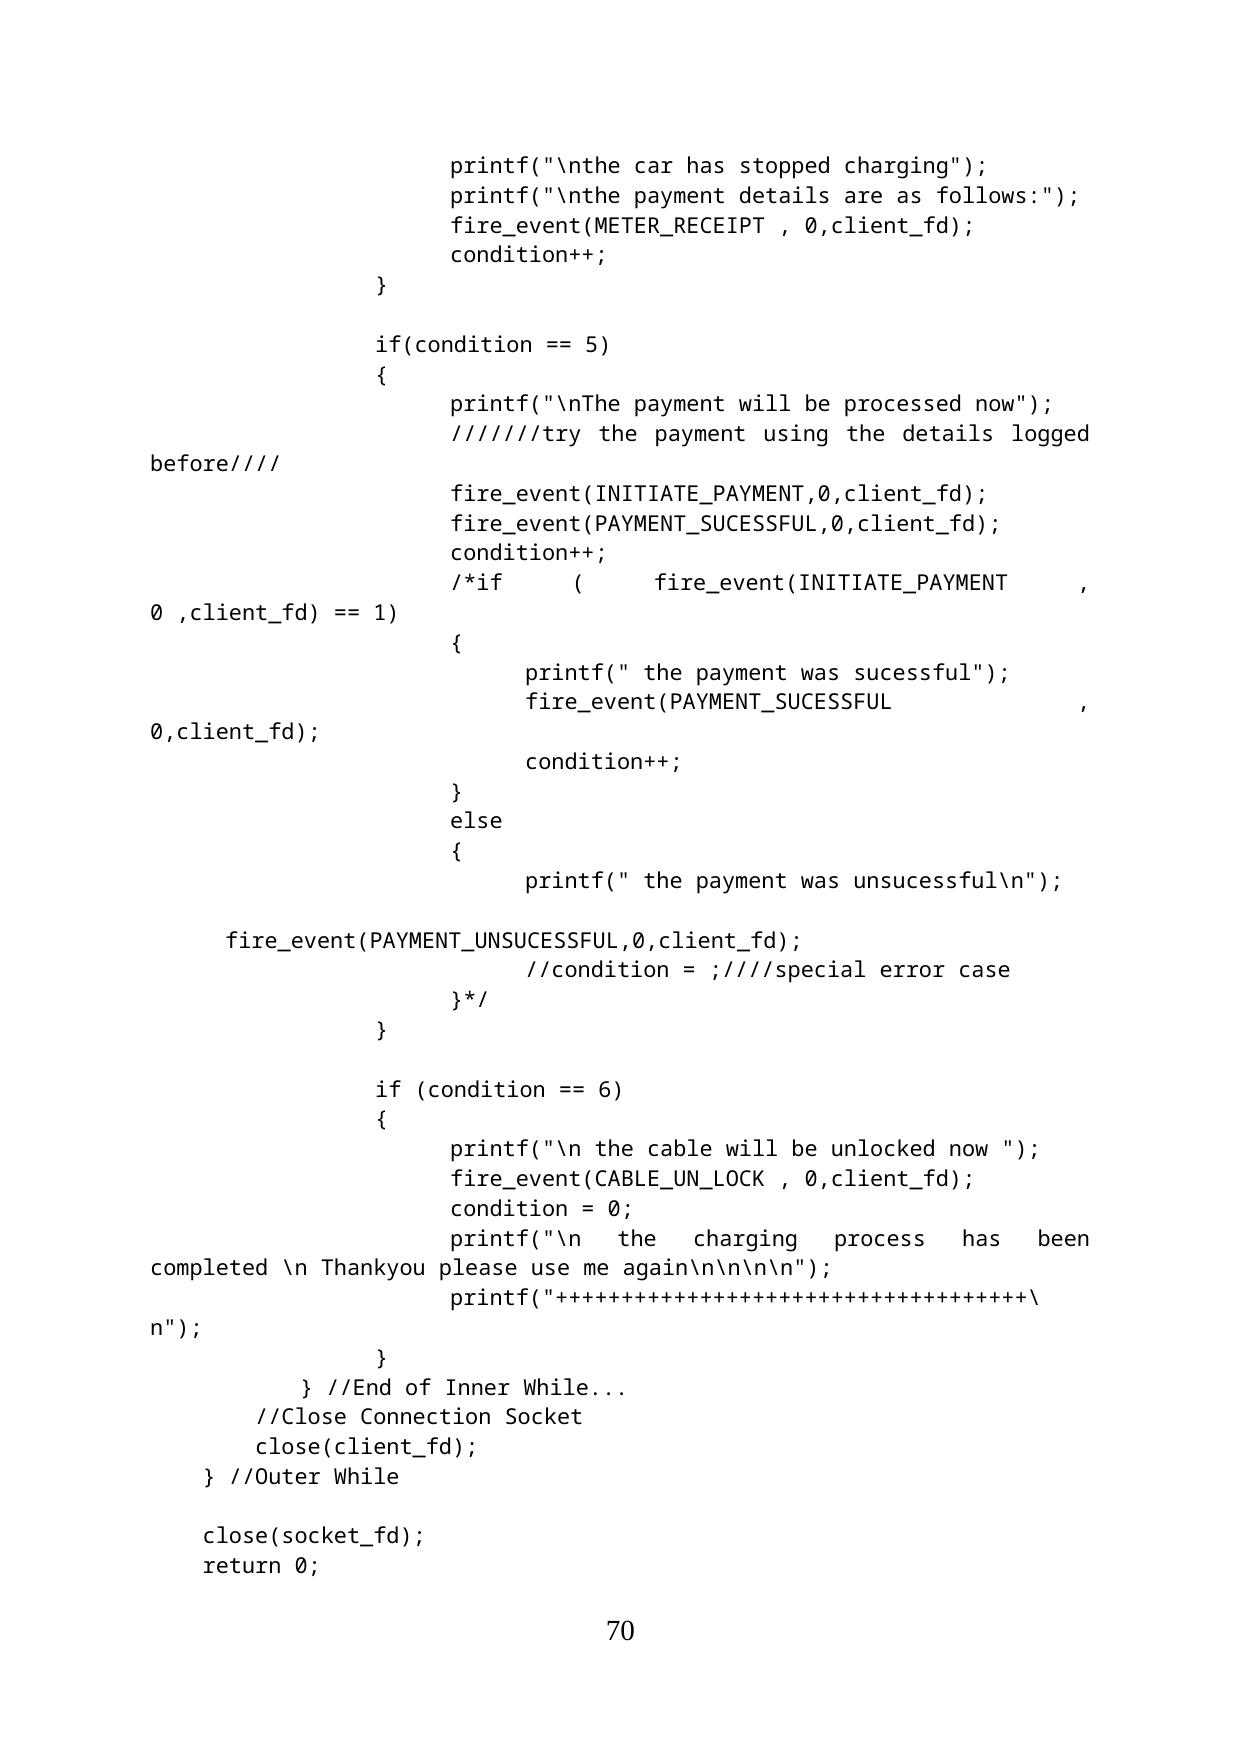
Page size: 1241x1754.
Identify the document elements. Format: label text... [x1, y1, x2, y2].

text } //Outer While [150, 1461, 1090, 1491]
text condition++; [150, 746, 1090, 776]
text { [150, 358, 1090, 388]
text fire_event(METER_RECEIPT , 0,client_fd); [150, 209, 1090, 239]
text condition = 0; [150, 1193, 1090, 1222]
text fire_event(PAYMENT_UNSUCESSFUL,0,client_fd); [150, 895, 1090, 954]
text printf("\nthe car has stopped charging"); [150, 150, 1090, 180]
text printf(" the payment was unsucessful\n"); [150, 865, 1090, 895]
text printf("++++++++++++++++++++++++++++++++++++\n"); [150, 1282, 1090, 1342]
text fire_event(PAYMENT_SUCESSFUL,0,client_fd); [150, 507, 1090, 537]
text printf("\n the cable will be unlocked now "); [150, 1133, 1090, 1163]
text fire_event(PAYMENT_SUCESSFUL , 0,client_fd); [150, 686, 1090, 746]
text }*/ [150, 984, 1090, 1014]
text //condition = ;////special error case [150, 954, 1090, 984]
text } [150, 1014, 1090, 1044]
text if (condition == 6) [150, 1073, 1090, 1103]
text printf(" the payment was sucessful"); [150, 656, 1090, 686]
text if(condition == 5) [150, 329, 1090, 358]
text } [150, 1342, 1090, 1371]
text condition++; [150, 537, 1090, 567]
text close(client_fd); [150, 1431, 1090, 1461]
text { [150, 1103, 1090, 1133]
text { [150, 627, 1090, 656]
text close(socket_fd); [150, 1520, 1090, 1550]
text } [150, 776, 1090, 805]
text printf("\nthe payment details are as follows:"); [150, 180, 1090, 209]
text printf("\nThe payment will be processed now"); [150, 388, 1090, 418]
text //Close Connection Socket [150, 1401, 1090, 1431]
text { [150, 835, 1090, 865]
text } [150, 269, 1090, 299]
text else [150, 805, 1090, 835]
text /*if ( fire_event(INITIATE_PAYMENT , 0 ,client_fd) == 1) [150, 567, 1090, 627]
text } //End of Inner While... [150, 1371, 1090, 1401]
text ///////try the payment using the details logged before//// [150, 418, 1090, 478]
text fire_event(INITIATE_PAYMENT,0,client_fd); [150, 478, 1090, 507]
text return 0; [150, 1550, 1090, 1580]
text printf("\n the charging process has been completed \n Thankyou please use me again\n\n\n\n"); [150, 1222, 1090, 1282]
text condition++; [150, 239, 1090, 269]
text fire_event(CABLE_UN_LOCK , 0,client_fd); [150, 1163, 1090, 1193]
